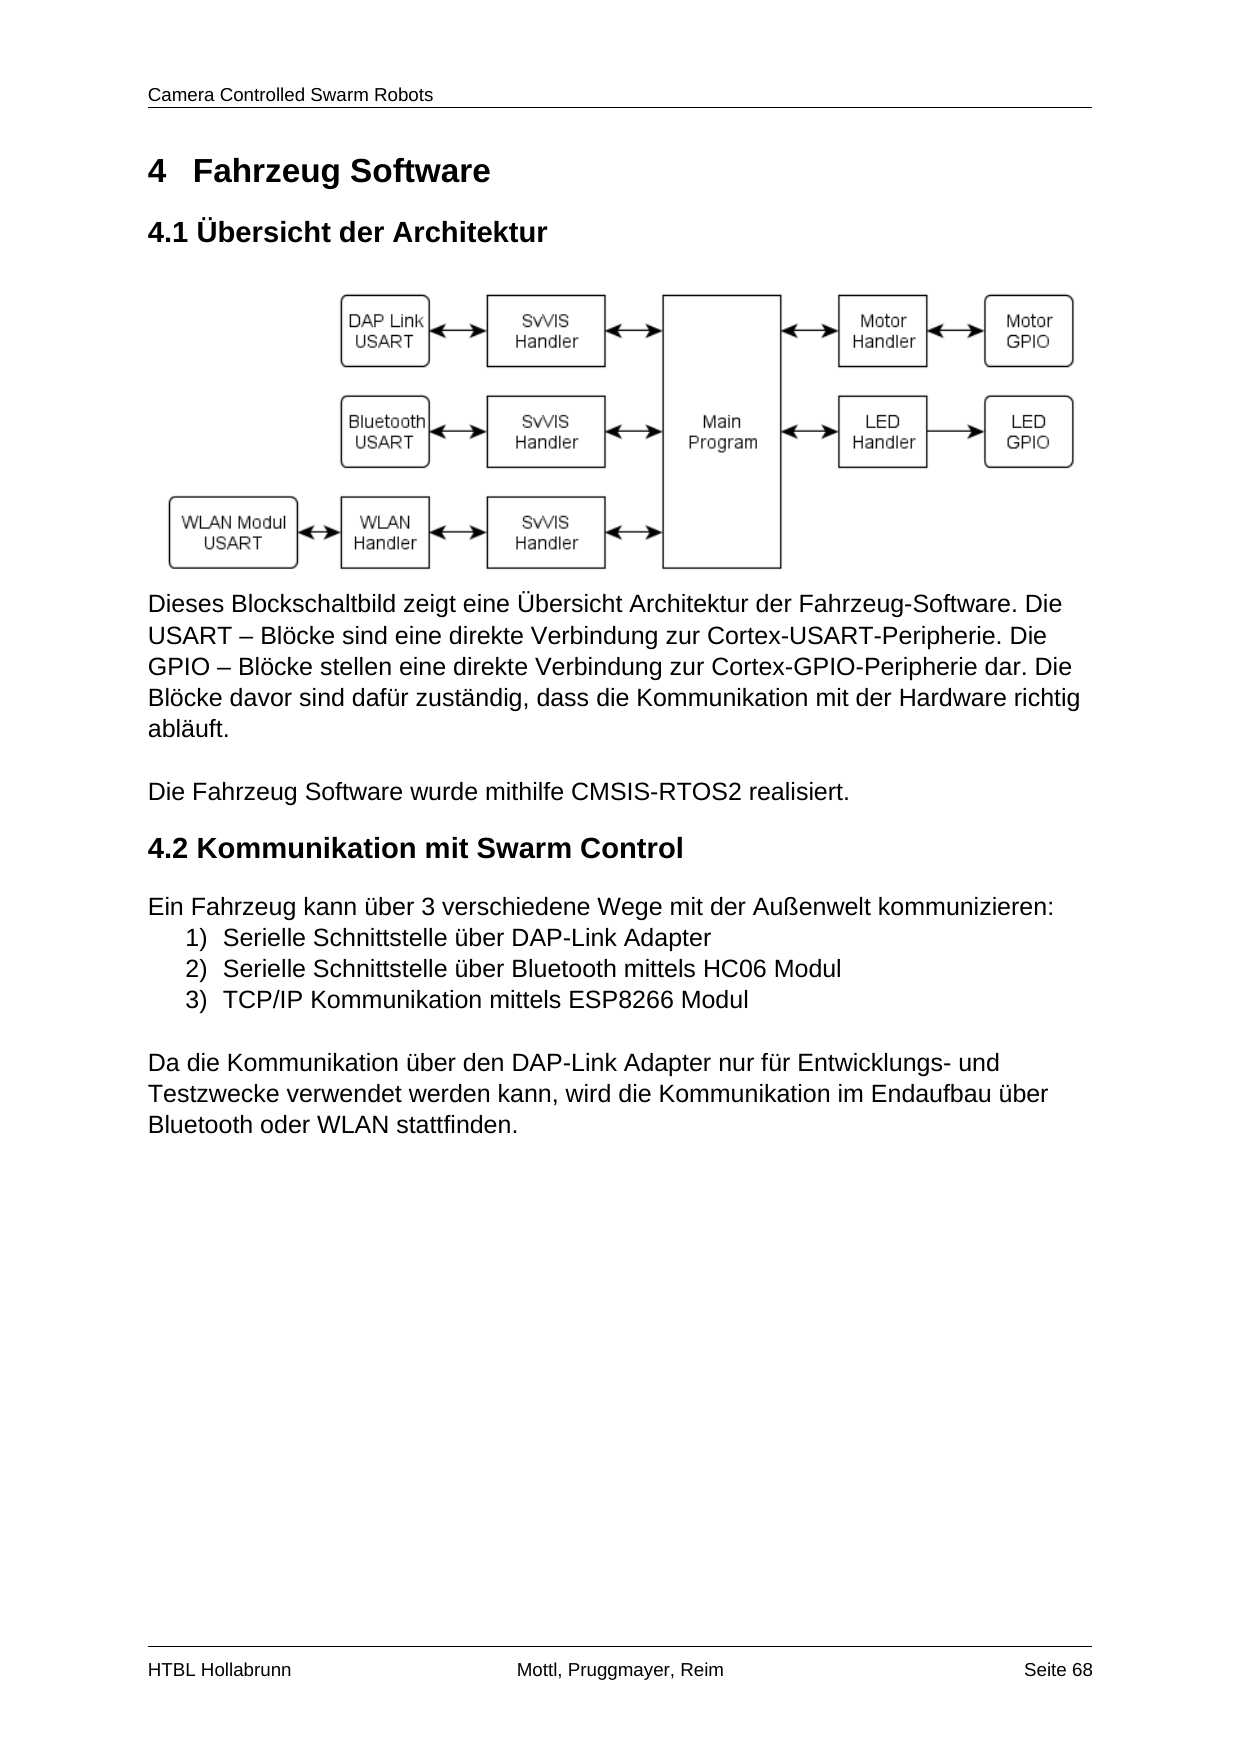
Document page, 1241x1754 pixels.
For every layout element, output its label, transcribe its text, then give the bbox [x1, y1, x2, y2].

text Da die Kommunikation über den DAP-Link Adapter nur für Entwicklungs- und Testzwecke verwendet werden kann, wird die Kommunikation im Endaufbau über Bluetooth oder WLAN stattfinden. [148, 1046, 1092, 1139]
list Serielle Schnittstelle über DAP-Link Adapter [185, 921, 1092, 952]
picture [147, 273, 1093, 587]
text Die Fahrzeug Software wurde mithilfe CMSIS-RTOS2 realisiert. [148, 774, 1092, 806]
text Dieses Blockschaltbild zeigt eine Übersicht Architektur der Fahrzeug-Software. Die USART – Blöcke sind eine direkte Verbindung zur Cortex-USART-Peripherie. Die GPIO – Blöcke stellen eine direkte Verbindung zur Cortex-GPIO-Peripherie dar. Die Blöcke davor sind dafür zuständig, dass die Kommunikation mit der Hardware richtig abläuft. [148, 587, 1092, 743]
subtitle Fahrzeug Software [148, 151, 1092, 190]
subtitle Kommunikation mit Swarm Control [148, 831, 1092, 864]
subtitle Übersicht der Architektur [148, 215, 1092, 248]
list Serielle Schnittstelle über Bluetooth mittels HC06 Modul [185, 952, 1092, 983]
text Ein Fahrzeug kann über 3 verschiedene Wege mit der Außenwelt kommunizieren: [148, 889, 1092, 921]
list TCP/IP Kommunikation mittels ESP8266 Modul [185, 983, 1092, 1014]
